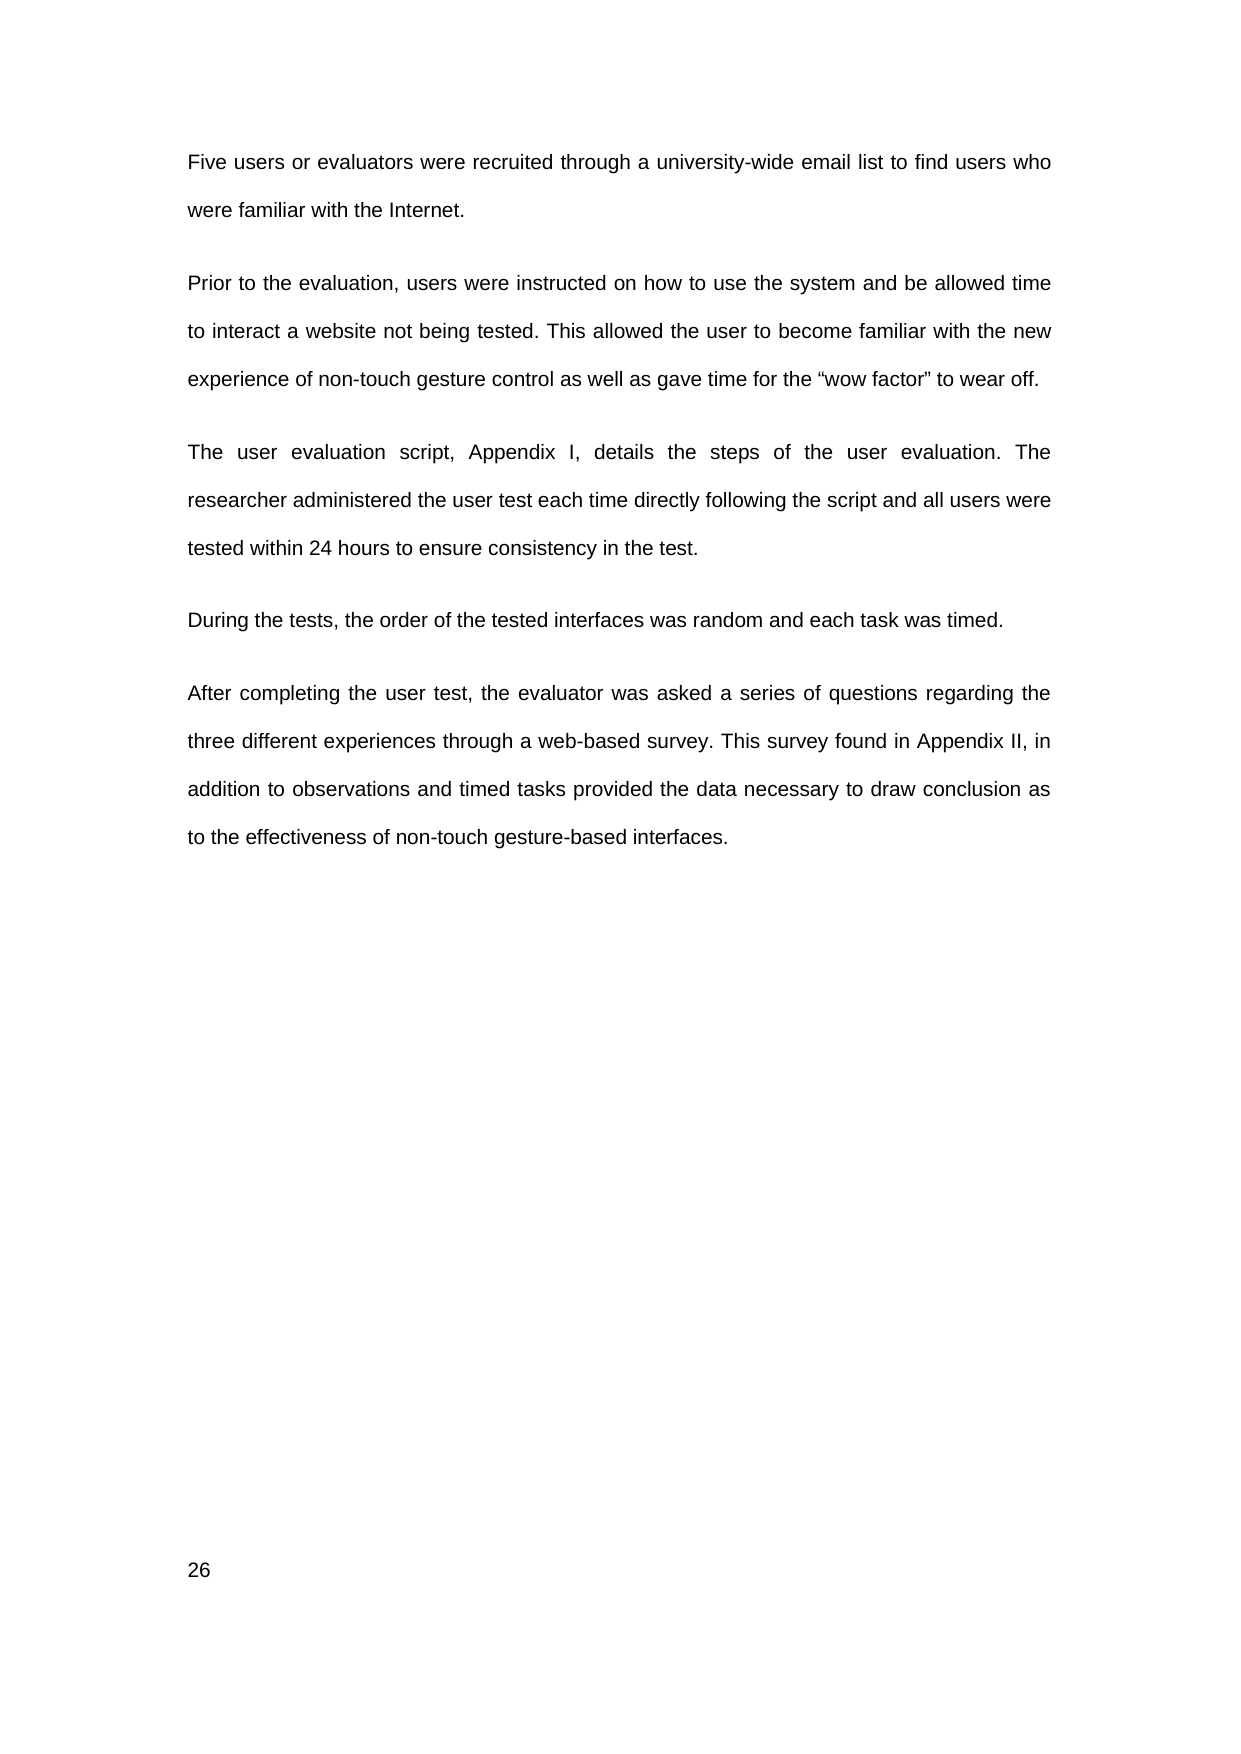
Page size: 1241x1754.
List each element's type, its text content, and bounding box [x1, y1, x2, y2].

text After completing the user test, the evaluator was asked a series of questions regarding the three different experiences through a web-based survey. This survey found in Appendix II, in addition to observations and timed tasks provided the data necessary to draw conclusion as to the effectiveness of non-touch gesture-based interfaces. [187, 681, 1053, 849]
text The user evaluation script, Appendix I, details the steps of the user evaluation. The researcher administered the user test each time directly following the script and all users were tested within 24 hours to ensure consistency in the test. [187, 439, 1053, 559]
text Prior to the evaluation, users were instructed on how to use the system and be allowed time to interact a website not being tested. This allowed the user to become familiar with the new experience of non-touch gesture control as well as gave time for the “wow factor” to wear off. [187, 271, 1053, 391]
text Five users or evaluators were recruited through a university-wide email list to find users who were familiar with the Internet. [187, 150, 1053, 222]
text During the tests, the order of the tested interfaces was random and each task was timed. [187, 608, 1053, 632]
